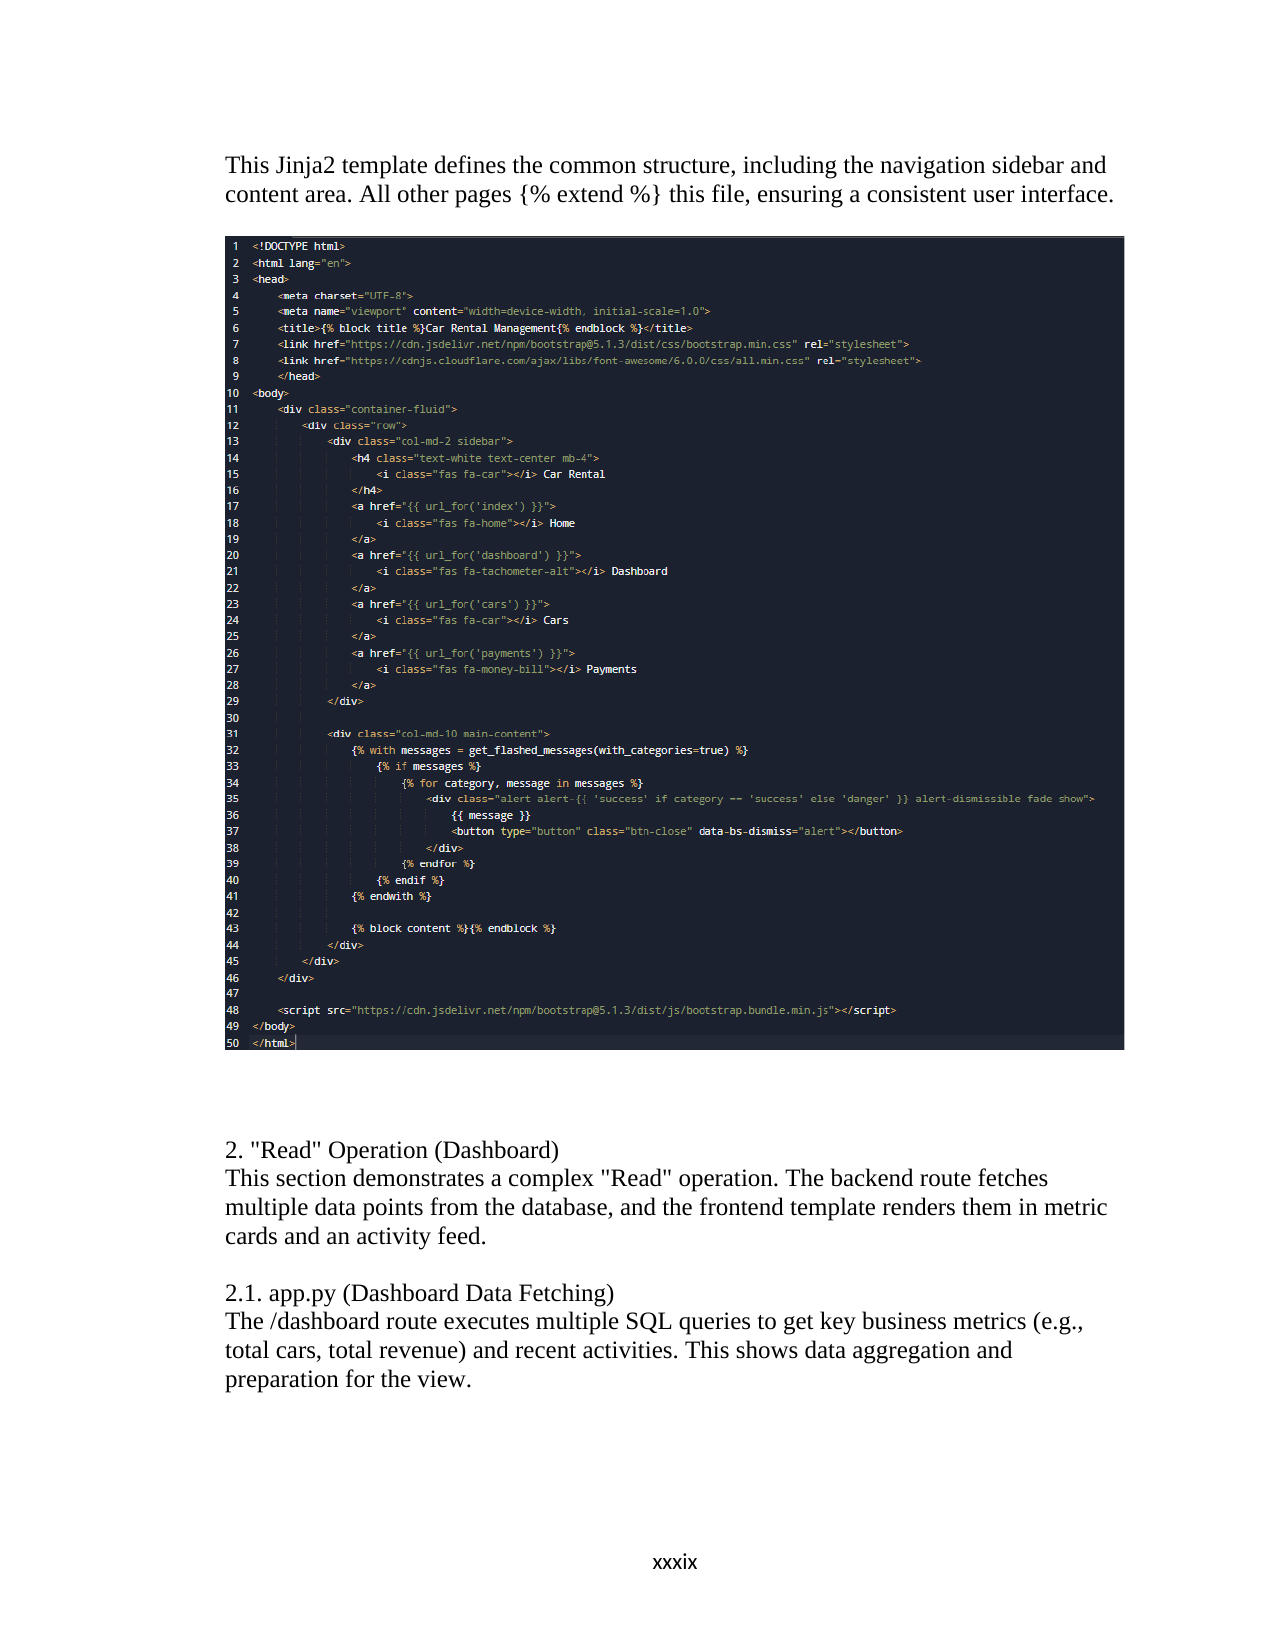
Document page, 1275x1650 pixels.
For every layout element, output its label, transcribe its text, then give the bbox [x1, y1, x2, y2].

text The /dashboard route executes multiple SQL queries to get key business metrics (e.g., total cars, total revenue) and recent activities. This shows data aggregation and preparation for the view. 2.2. dashboard.html (Data Rendering) [225, 1306, 1125, 1421]
text 2.1. app.py (Dashboard Data Fetching) [225, 1278, 1125, 1306]
text 2. "Read" Operation (Dashboard) [225, 1135, 1125, 1163]
text This Jinja2 template defines the common structure, including the navigation sidebar and content area. All other pages {% extend %} this file, ensuring a consistent user interface. [225, 150, 1125, 236]
text This section demonstrates a complex "Read" operation. The backend route fetches multiple data points from the database, and the frontend template renders them in metric cards and an activity feed. [225, 1163, 1125, 1278]
picture [225, 236, 1125, 1050]
